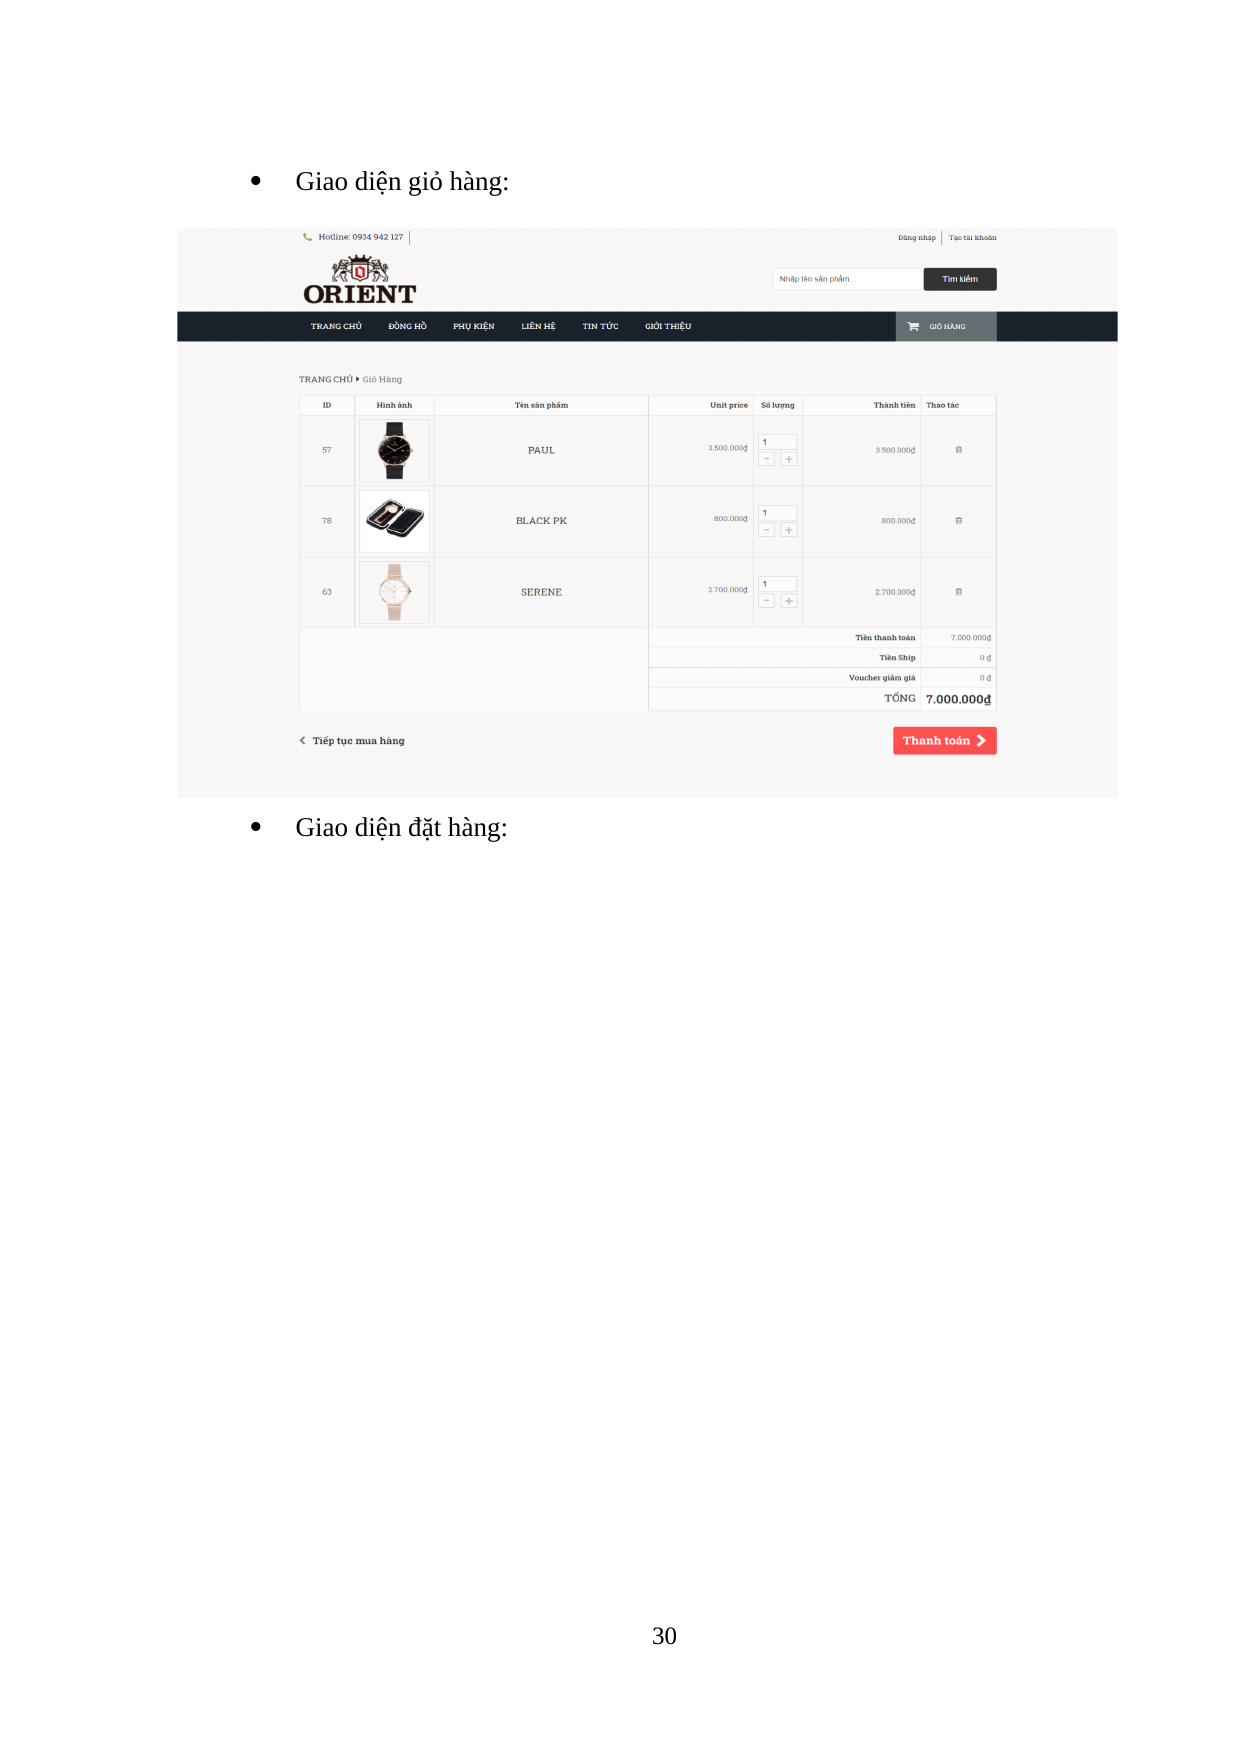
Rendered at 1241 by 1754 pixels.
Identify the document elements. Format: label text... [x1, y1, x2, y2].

list Giao diện giỏ hàng: [251, 165, 1152, 196]
picture [177, 228, 1118, 798]
list Giao diện đặt hàng: [251, 811, 1152, 843]
